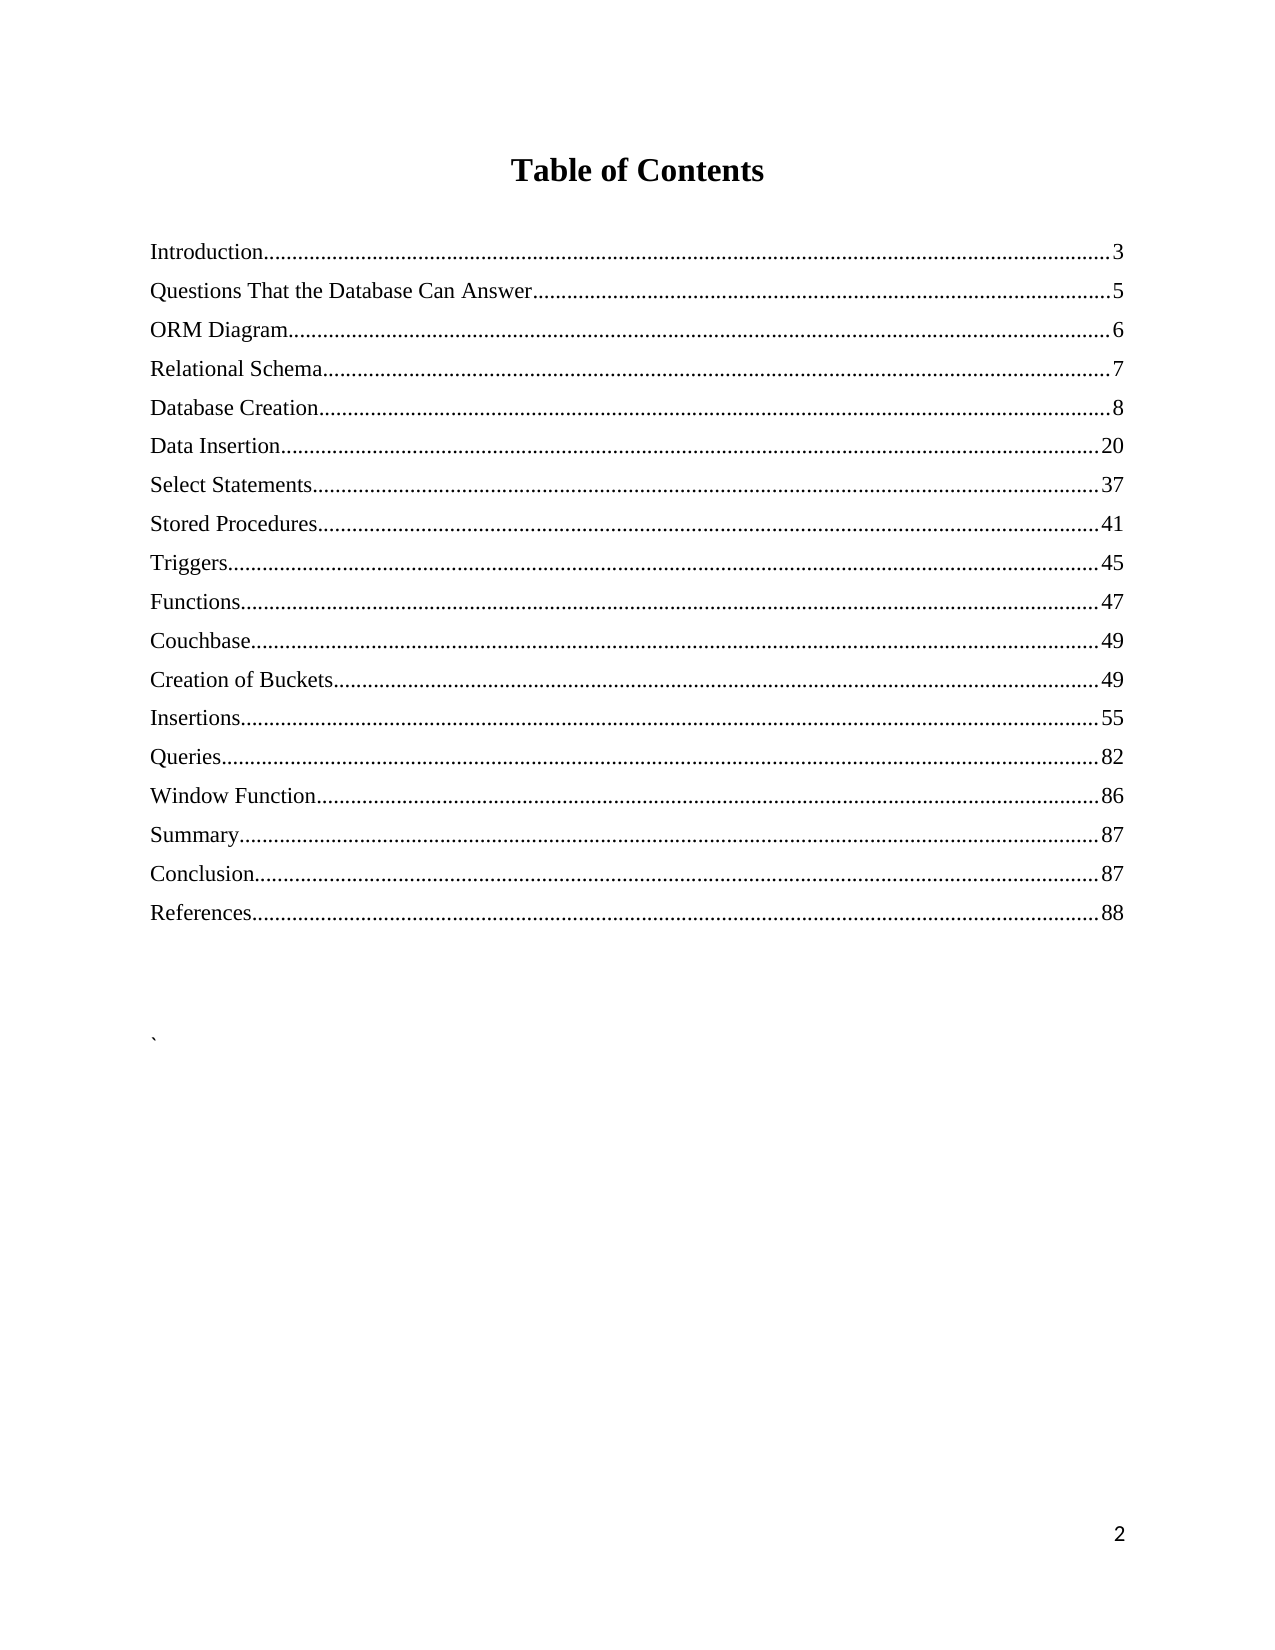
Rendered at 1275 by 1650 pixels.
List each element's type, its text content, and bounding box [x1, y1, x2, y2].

text ` [150, 1031, 1125, 1059]
